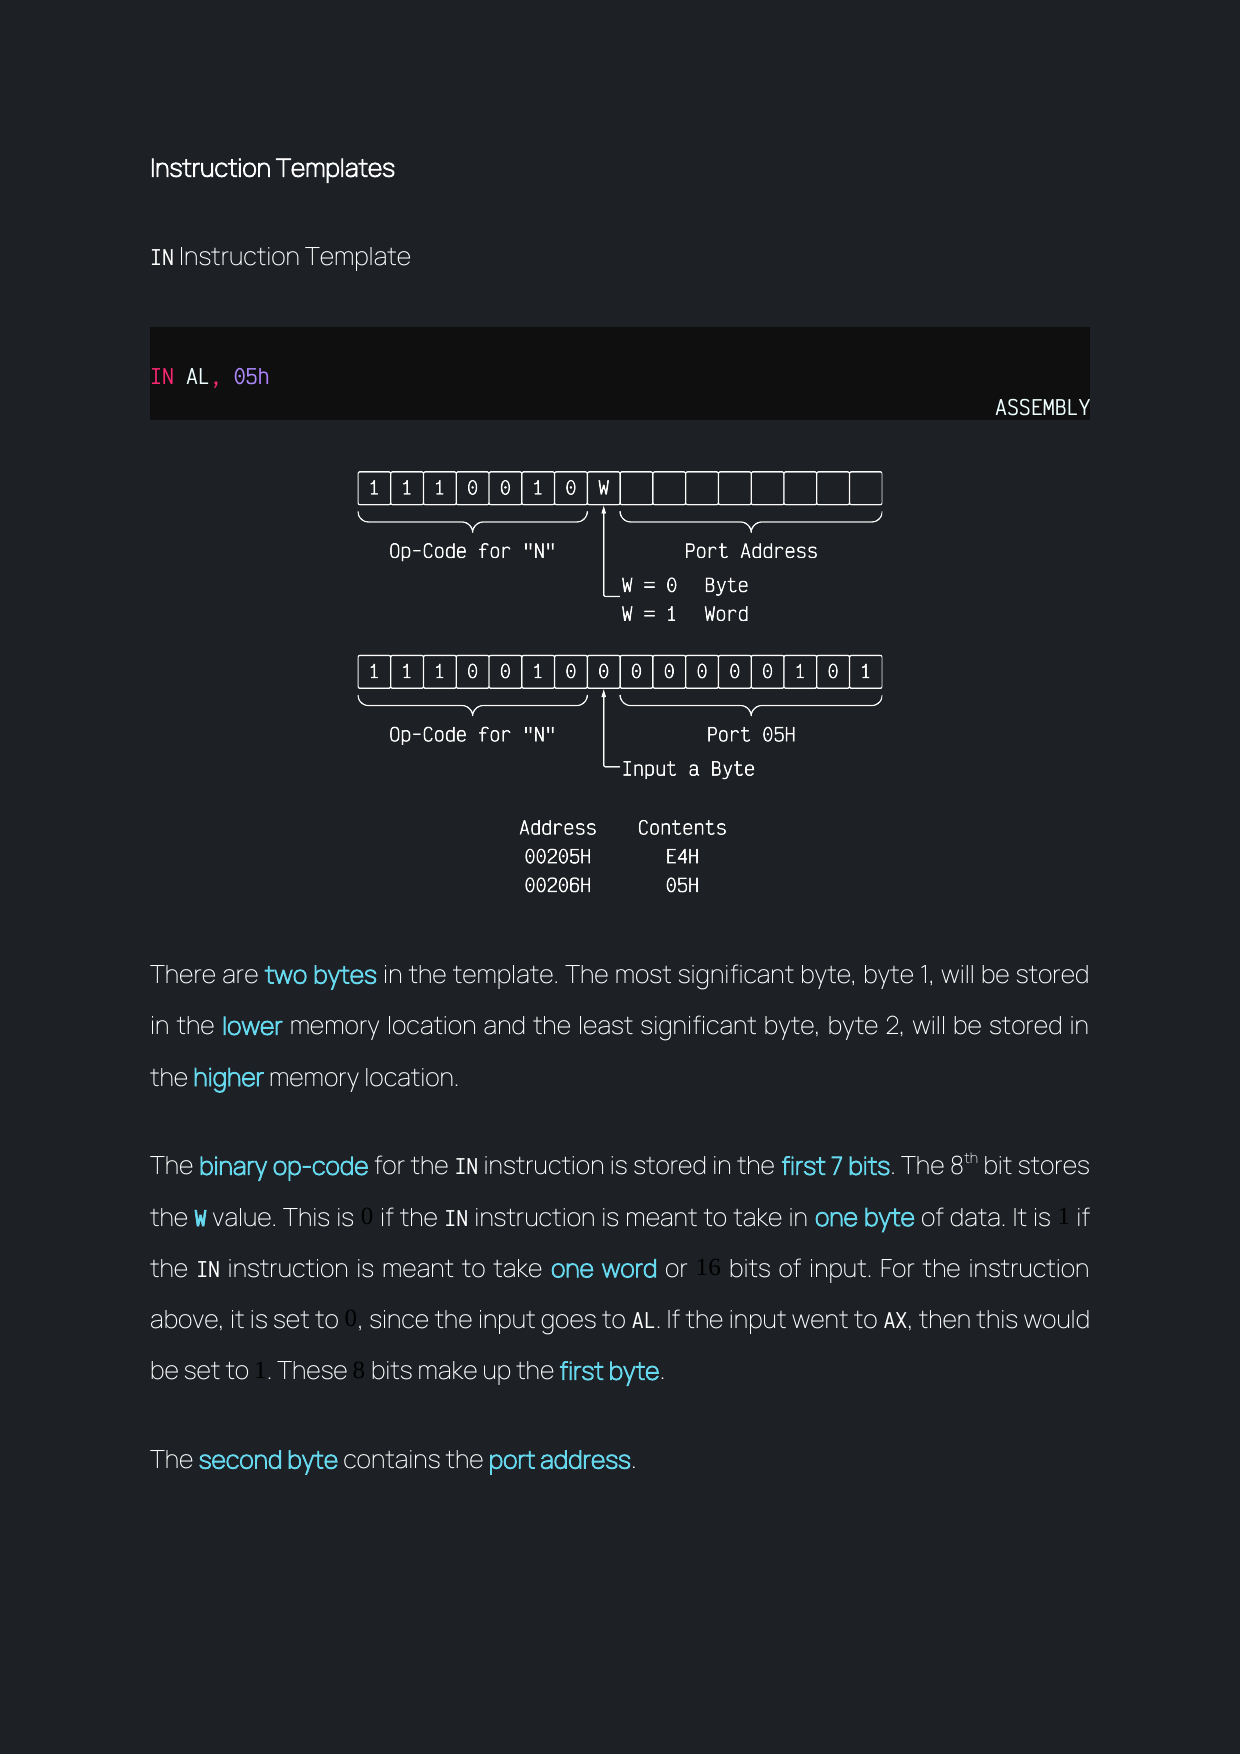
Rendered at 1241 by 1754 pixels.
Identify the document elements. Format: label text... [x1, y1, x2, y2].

text There are two bytes in the template. The most significant byte, byte 1, will be stored in the lower memory location and the least significant byte, byte 2, will be stored in the higher memory location. [150, 957, 1090, 1093]
text The second byte contains the port address. [150, 1442, 1090, 1476]
subtitle Instruction Templates [150, 150, 1090, 184]
text The binary op-code for the IN instruction is stored in the first 7 bits. The 8th bit stores the W value. This is if the IN instruction is meant to take in one byte of data. It is if the IN instruction is meant to take one word or bits of input. For the instruction above, it is set to , since the input goes to AL. If the input went to AX, then this would be set to . These bits make up the first byte. [150, 1148, 1090, 1387]
subtitle IN Instruction Template [150, 239, 1090, 273]
picture [357, 471, 883, 903]
text ASSEMBLY [150, 389, 1090, 420]
text IN AL, 05h [150, 358, 1090, 389]
